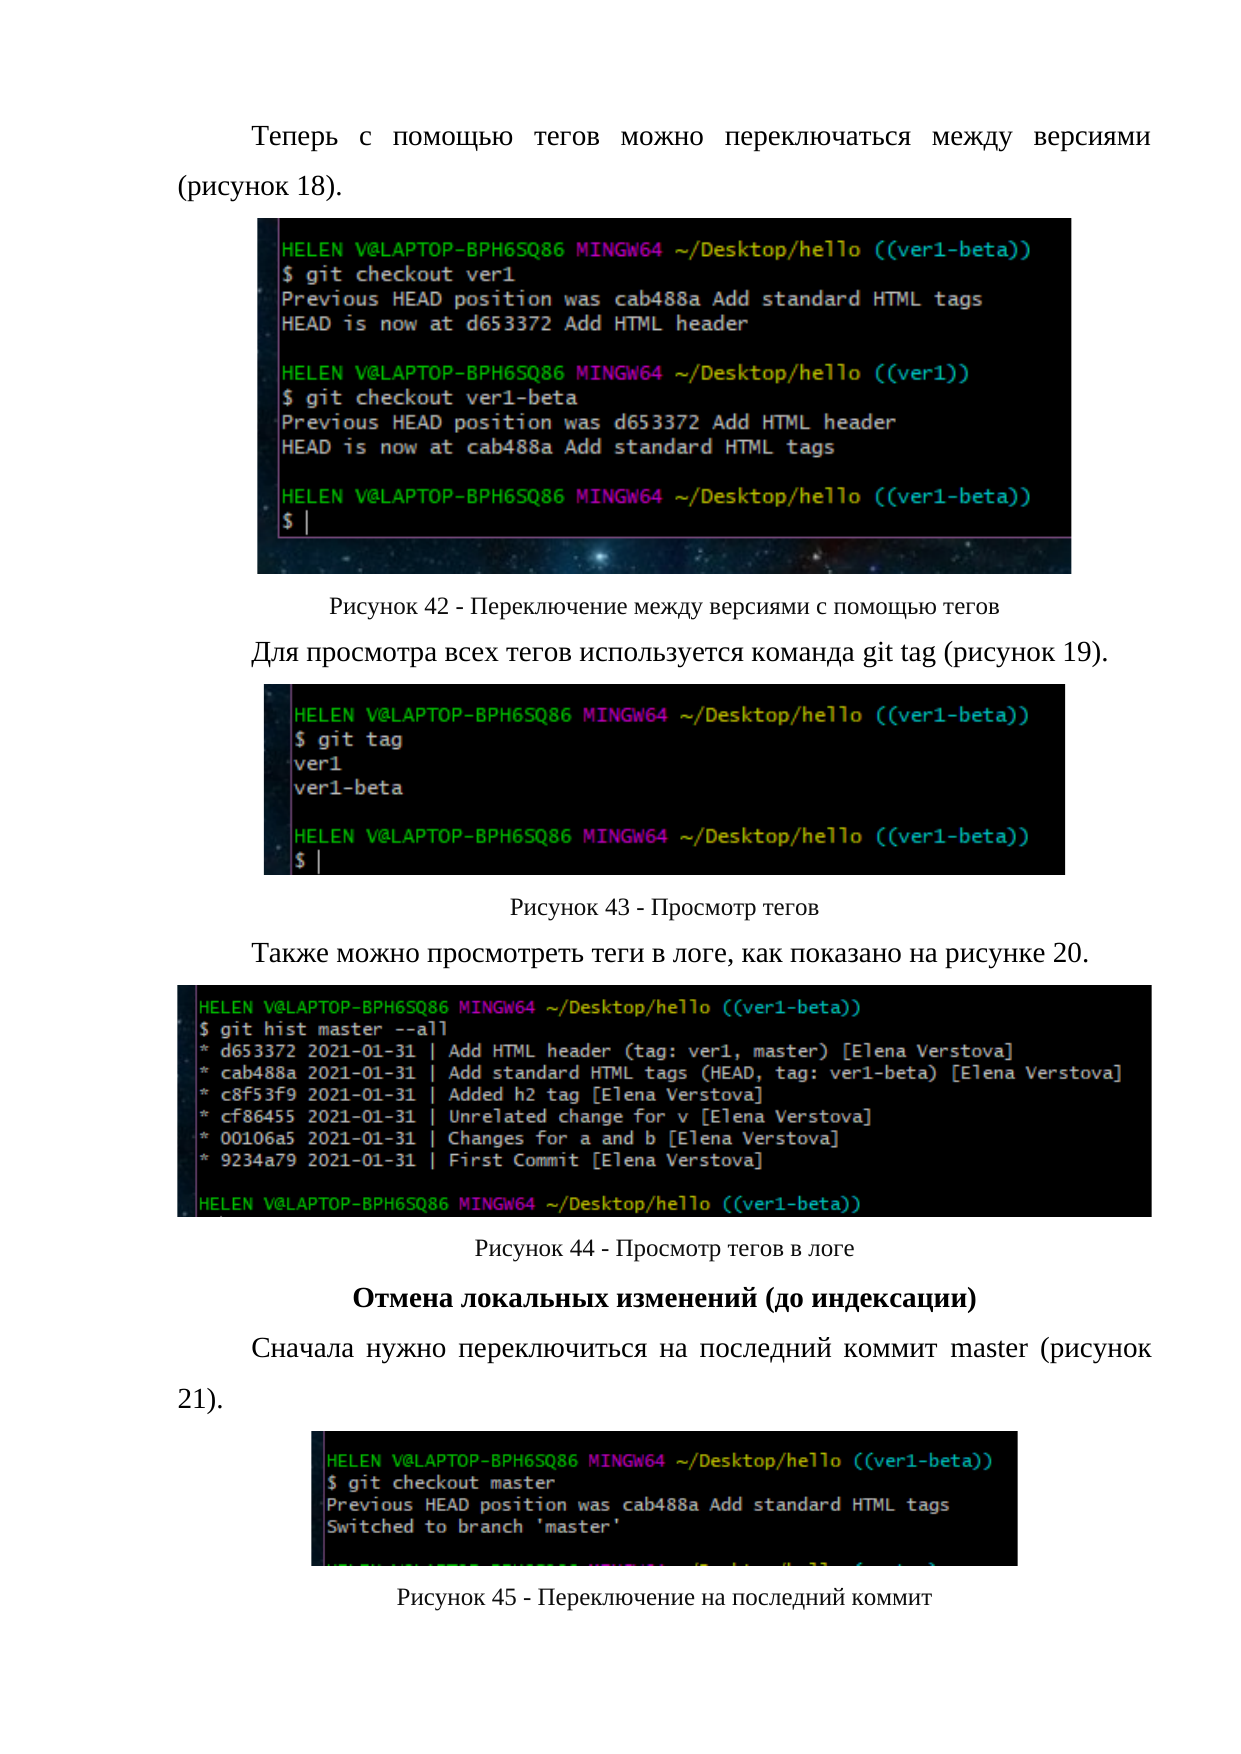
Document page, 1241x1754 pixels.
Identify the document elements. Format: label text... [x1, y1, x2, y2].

text Рисунок 43 - Просмотр тегов [177, 892, 1152, 920]
text Рисунок 45 - Переключение на последний коммит [177, 1582, 1152, 1611]
text Рисунок 44 - Просмотр тегов в логе [177, 1233, 1152, 1262]
text Для просмотра всех тегов используется команда git tag (рисунок 19). [177, 634, 1152, 667]
picture [257, 218, 1072, 574]
subtitle Отмена локальных изменений (до индексации) [177, 1280, 1152, 1314]
text Сначала нужно переключиться на последний коммит master (рисунок 21). [177, 1331, 1152, 1414]
picture [311, 1431, 1018, 1566]
text Рисунок 42 - Переключение между версиями с помощью тегов [177, 591, 1152, 619]
picture [263, 684, 1065, 875]
text Теперь с помощью тегов можно переключаться между версиями (рисунок 18). [177, 118, 1152, 202]
picture [177, 985, 1152, 1217]
text Также можно просмотреть теги в логе, как показано на рисунке 20. [177, 935, 1152, 968]
